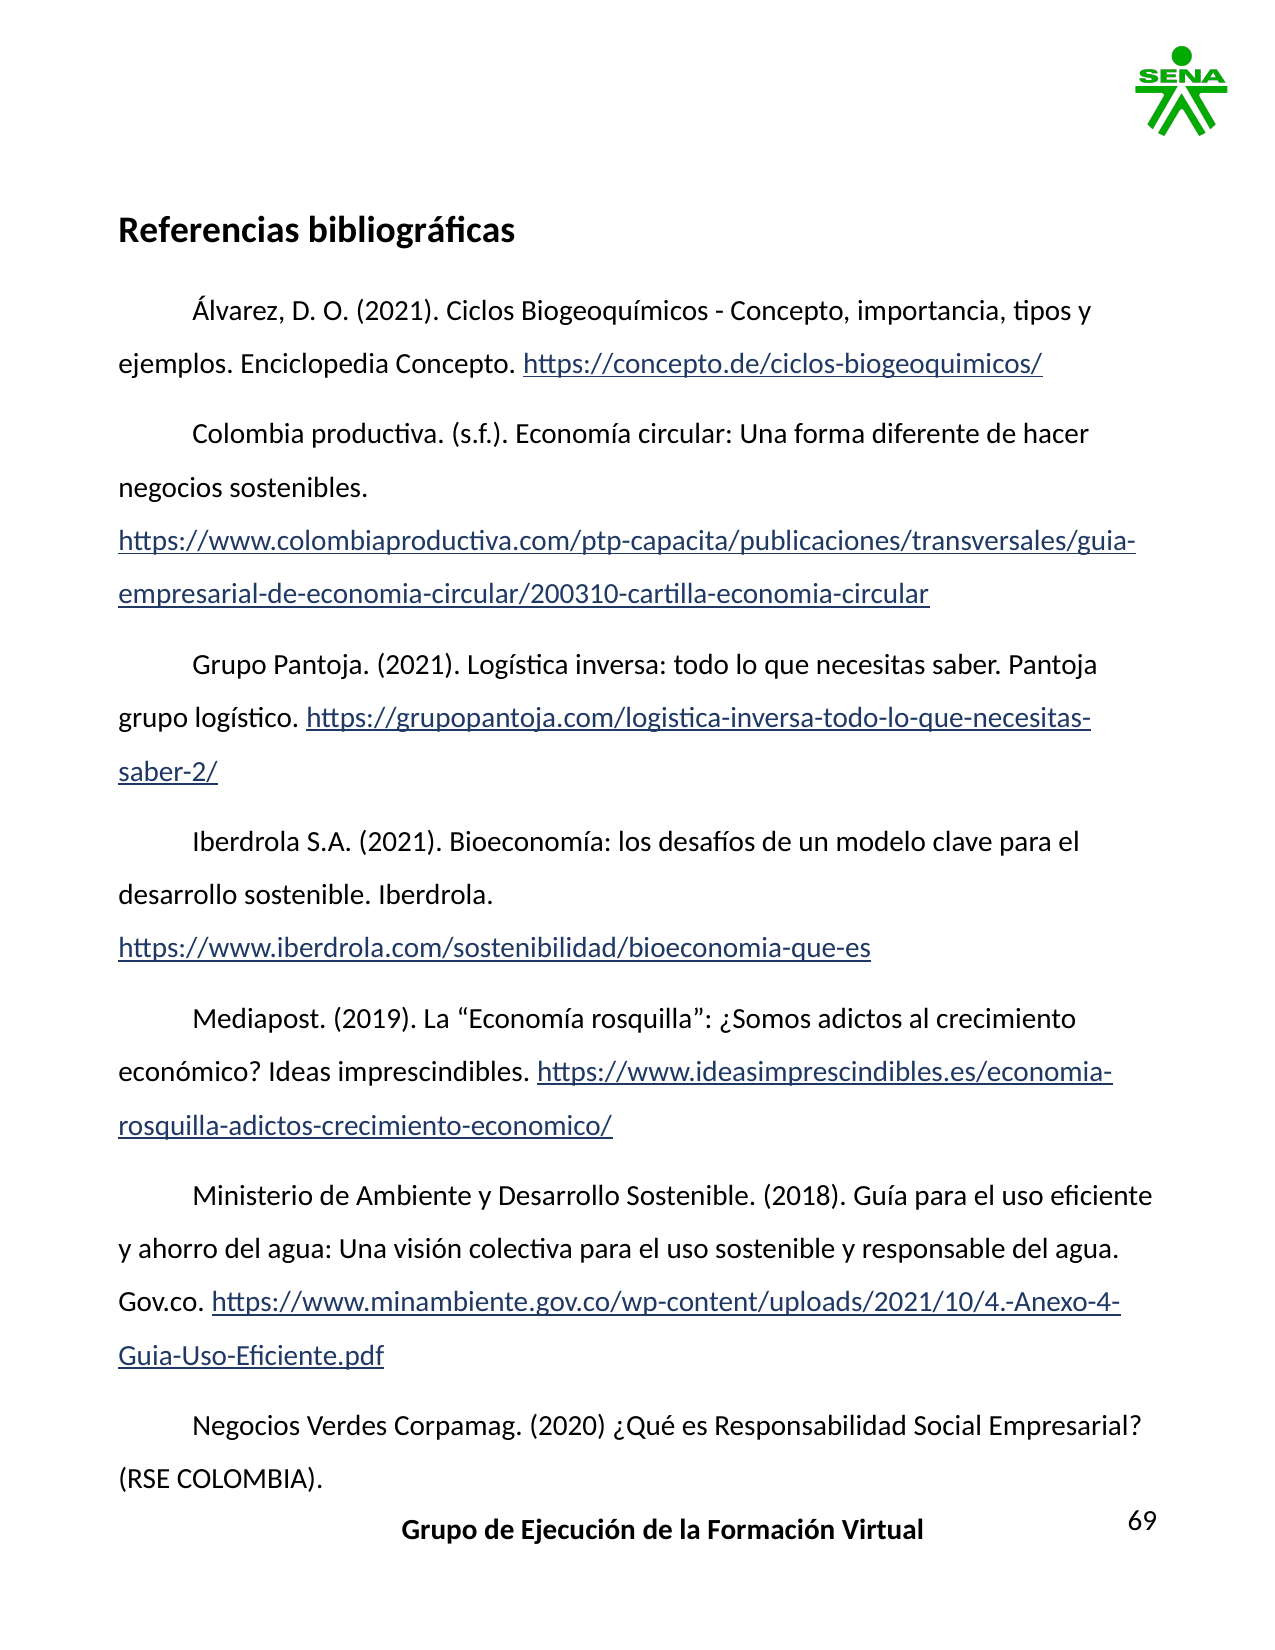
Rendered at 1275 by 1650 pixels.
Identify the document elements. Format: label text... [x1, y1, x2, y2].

text Ministerio de Ambiente y Desarrollo Sostenible. (2018). Guía para el uso eficiente y ahorro del agua: Una visión colectiva para el uso sostenible y responsable del agua. Gov.co. https://www.minambiente.gov.co/wp-content/uploads/2021/10/4.-Anexo-4-Guia-Uso-Eficiente.pdf [118, 1177, 1157, 1373]
text Colombia productiva. (s.f.). Economía circular: Una forma diferente de hacer negocios sostenibles. https://www.colombiaproductiva.com/ptp-capacita/publicaciones/transversales/guia-empresarial-de-economia-circular/200310-cartilla-economia-circular [118, 415, 1157, 611]
picture [1135, 46, 1228, 136]
text Mediapost. (2019). La “Economía rosquilla”: ¿Somos adictos al crecimiento económico? Ideas imprescindibles. https://www.ideasimprescindibles.es/economia-rosquilla-adictos-crecimiento-economico/ [118, 1000, 1157, 1142]
text Álvarez, D. O. (2021). Ciclos Biogeoquímicos - Concepto, importancia, tipos y ejemplos. Enciclopedia Concepto. https://concepto.de/ciclos-biogeoquimicos/ [118, 292, 1157, 381]
text Referencias bibliográficas [118, 206, 1157, 252]
text Iberdrola S.A. (2021). Bioeconomía: los desafíos de un modelo clave para el desarrollo sostenible. Iberdrola. https://www.iberdrola.com/sostenibilidad/bioeconomia-que-es [118, 823, 1157, 965]
text Grupo Pantoja. (2021). Logística inversa: todo lo que necesitas saber. Pantoja grupo logístico. https://grupopantoja.com/logistica-inversa-todo-lo-que-necesitas-saber-2/ [118, 646, 1157, 788]
